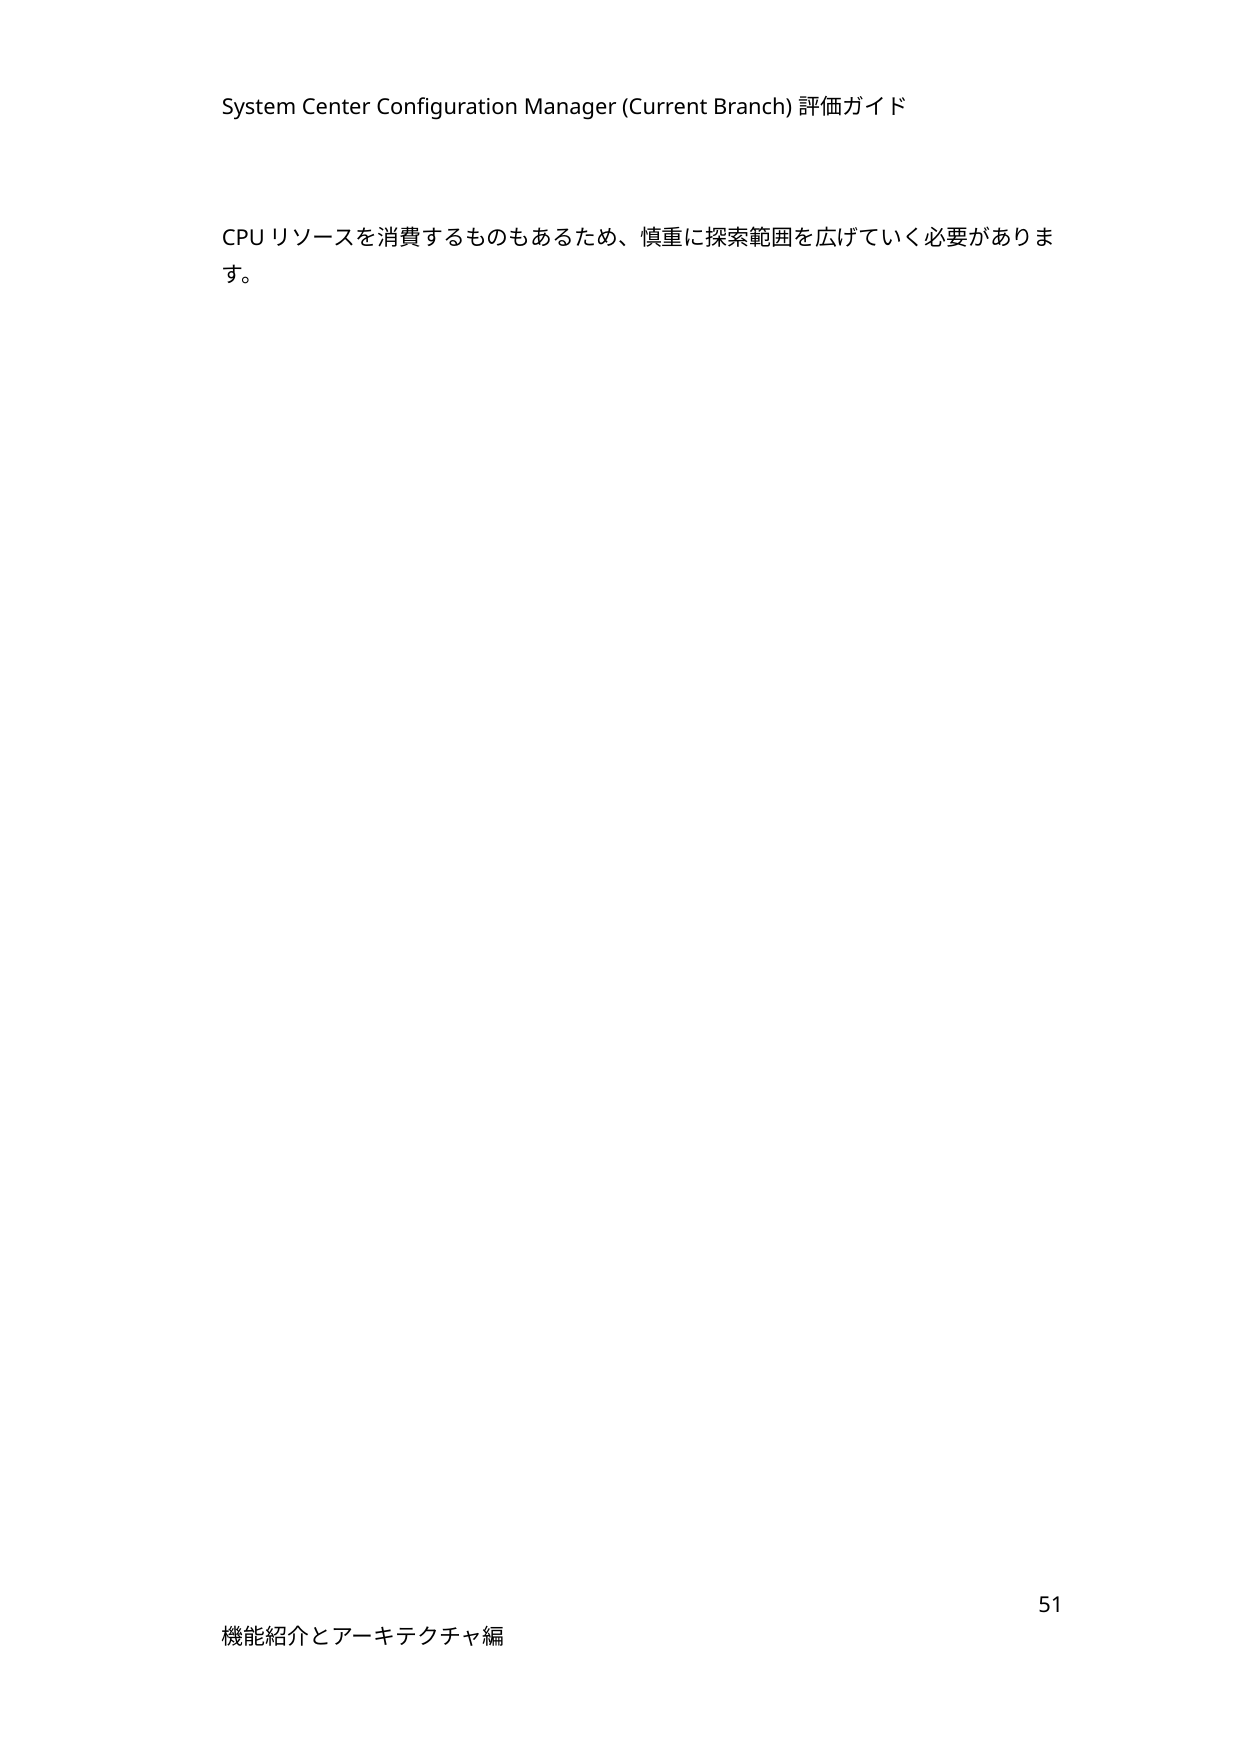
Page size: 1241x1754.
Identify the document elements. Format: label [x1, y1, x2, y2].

text [222, 217, 1063, 292]
